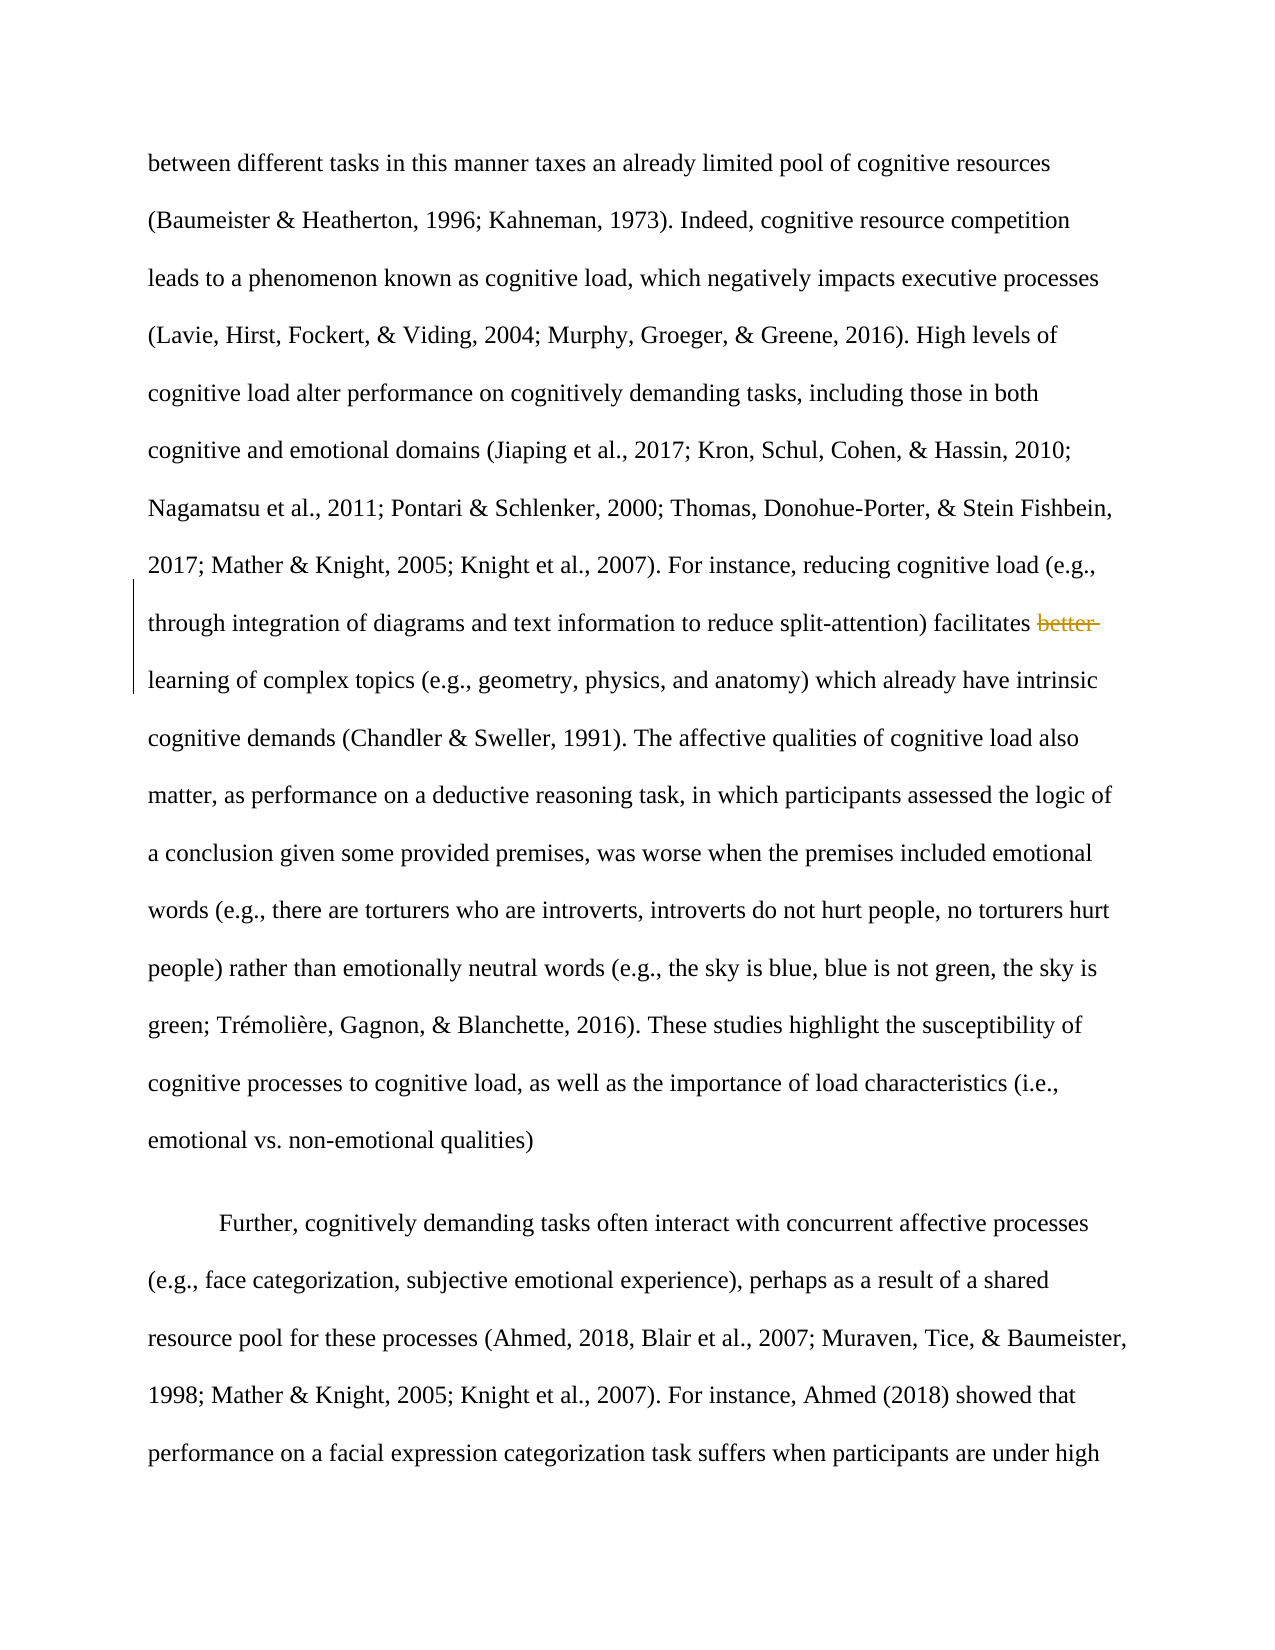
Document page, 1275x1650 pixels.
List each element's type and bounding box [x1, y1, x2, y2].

text [148, 148, 1127, 1154]
text [148, 1208, 1127, 1466]
